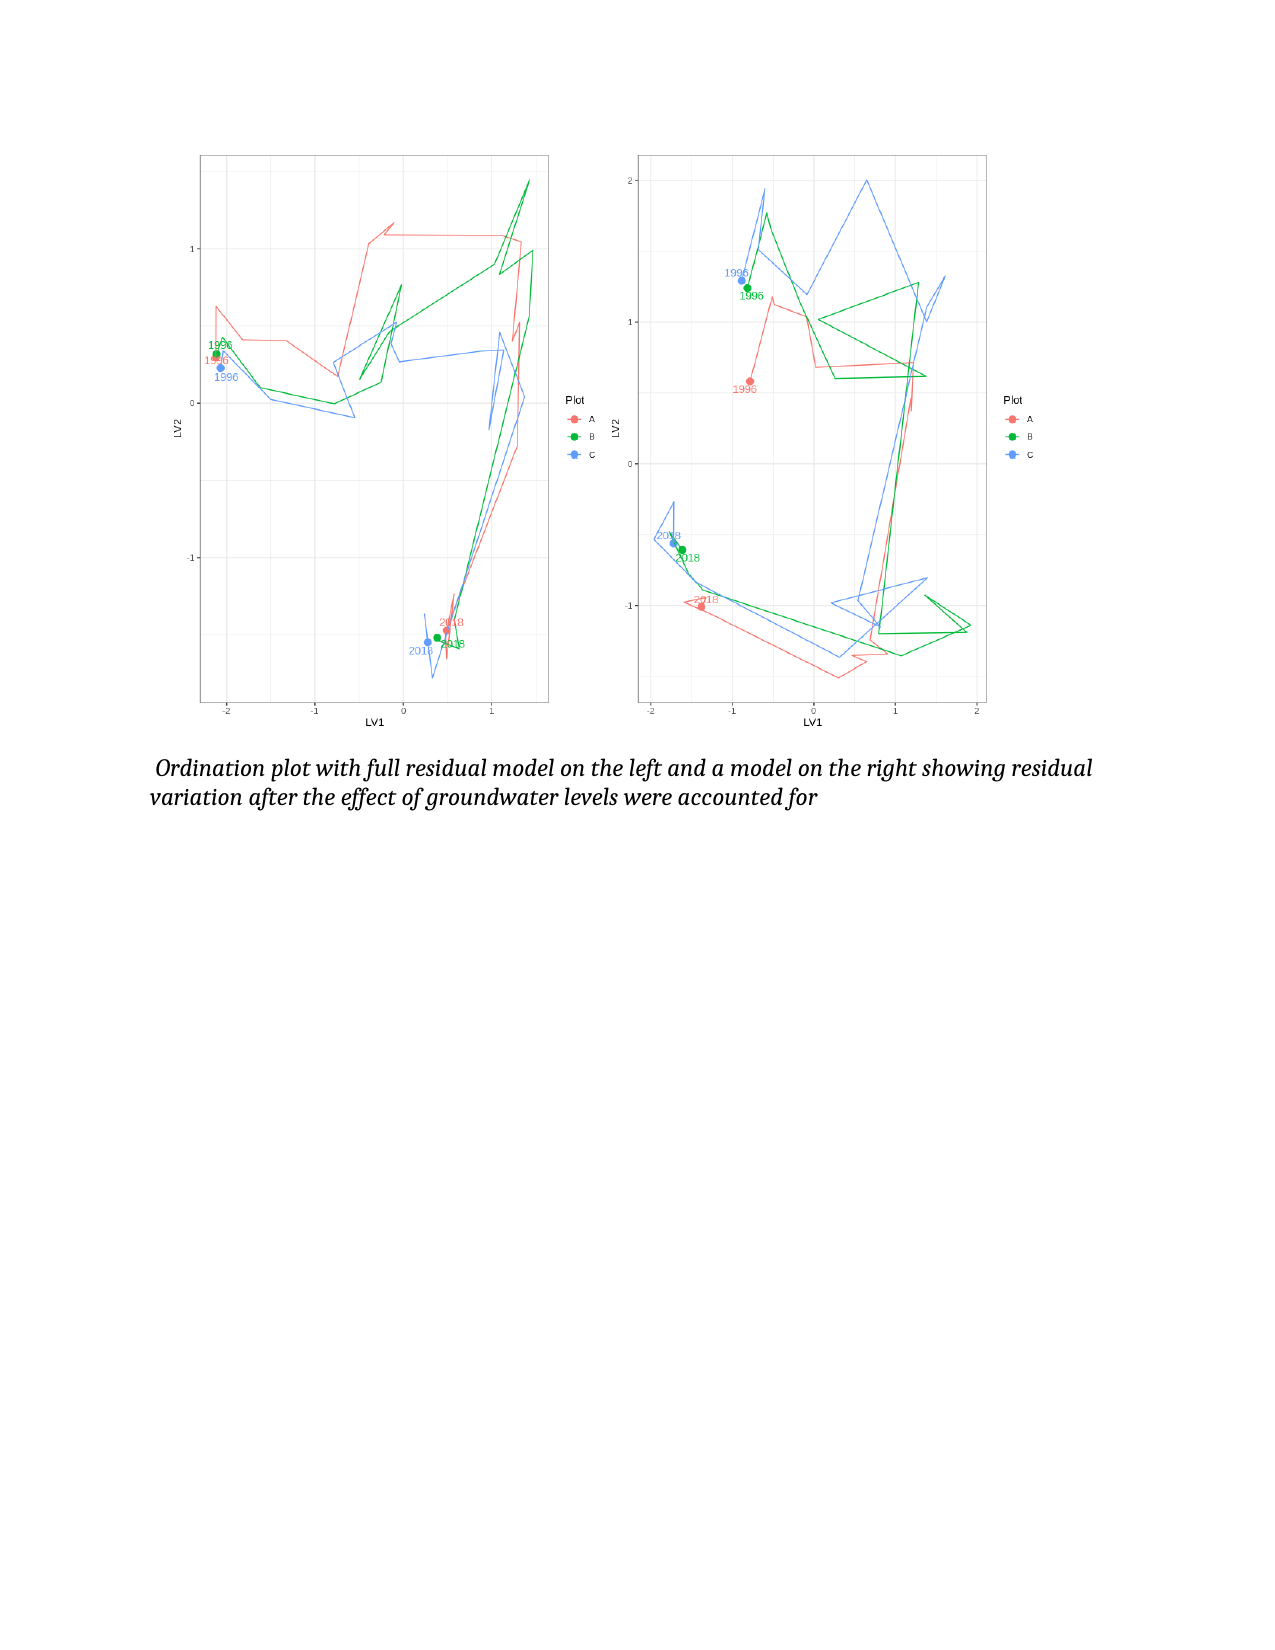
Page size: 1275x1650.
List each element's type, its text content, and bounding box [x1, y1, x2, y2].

text Ordination plot with full residual model on the left and a model on the right showing residual variation after the effect of groundwater levels were accounted for [150, 754, 1125, 812]
picture [168, 150, 1044, 734]
